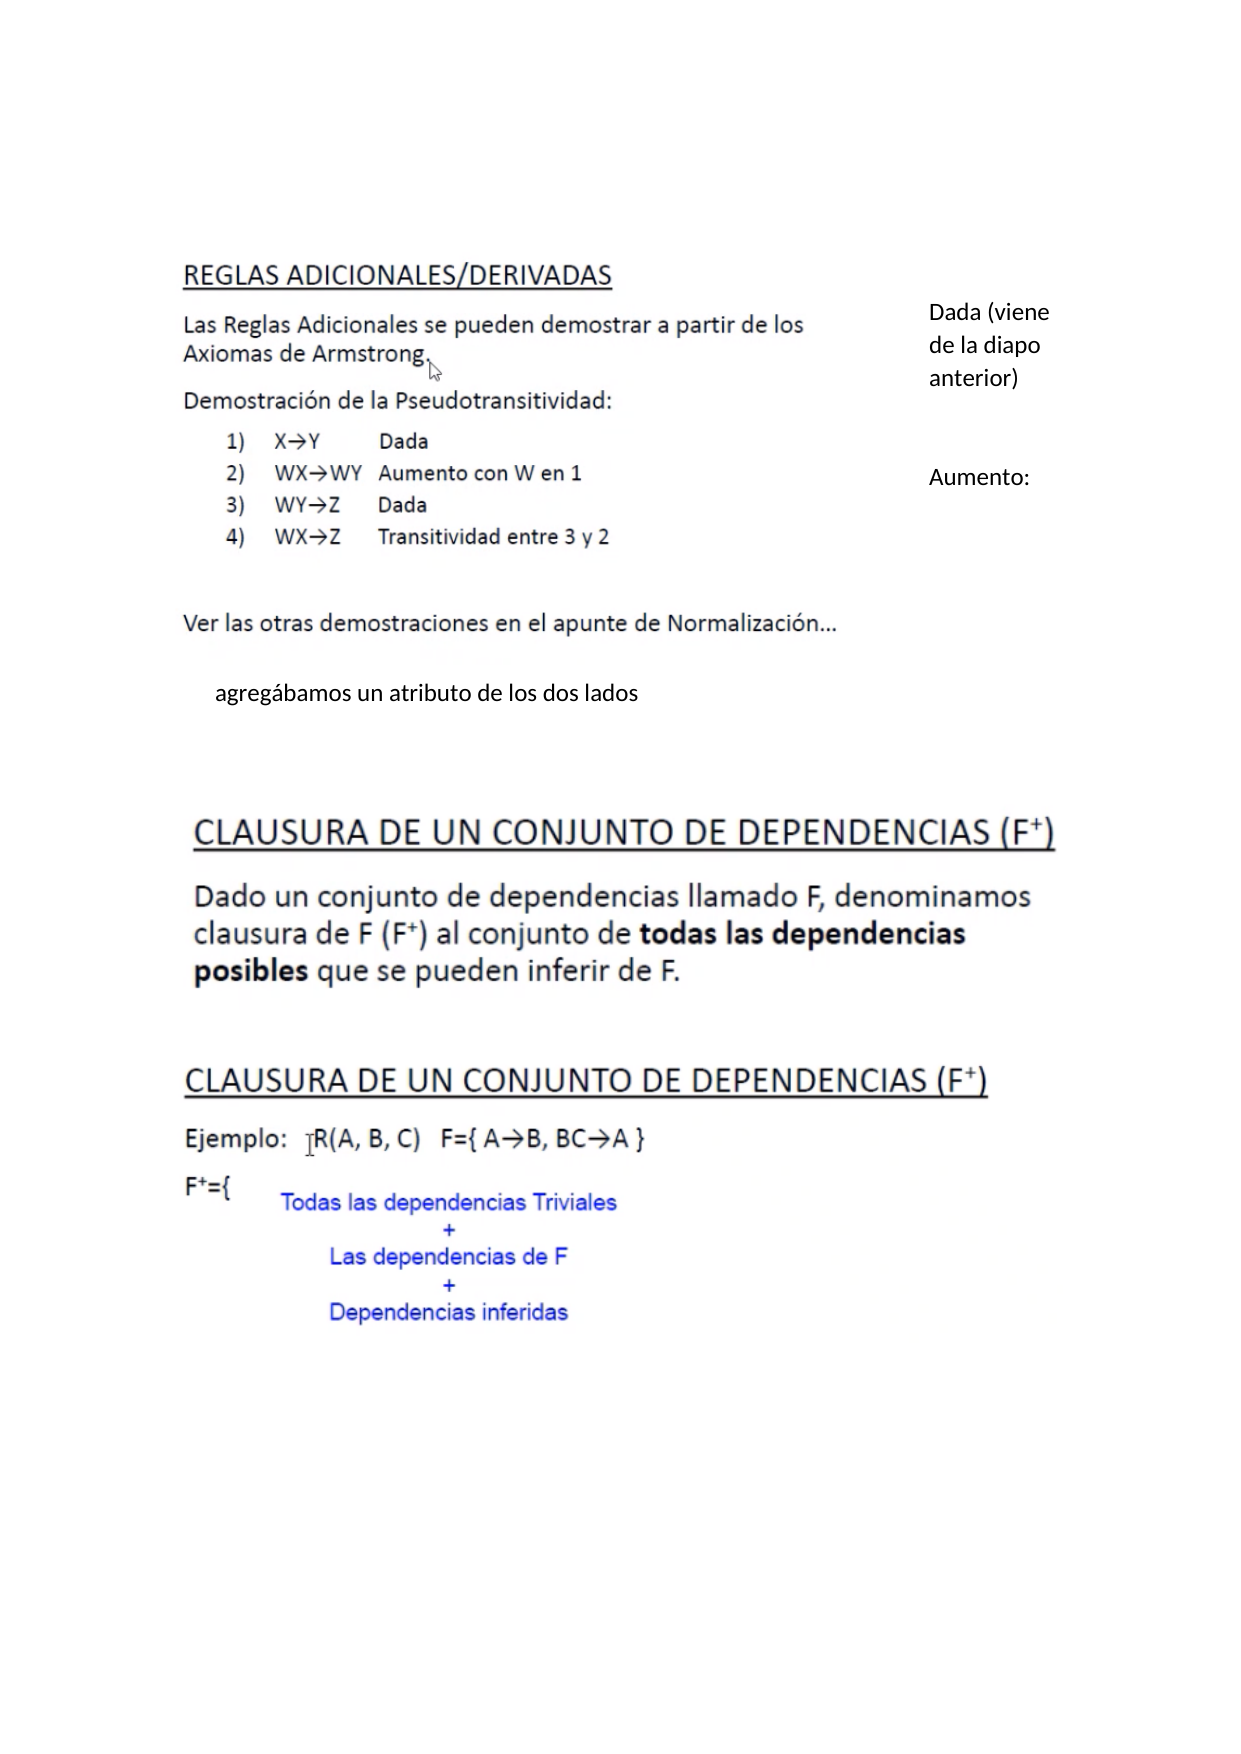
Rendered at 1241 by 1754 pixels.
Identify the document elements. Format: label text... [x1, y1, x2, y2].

picture [177, 803, 1058, 1009]
text Dada (viene de la diapo anterior) [872, 296, 1063, 393]
picture [147, 247, 872, 663]
picture [177, 1061, 1063, 1343]
text Aumento: agregábamos un atributo de los dos lados [215, 461, 1063, 708]
